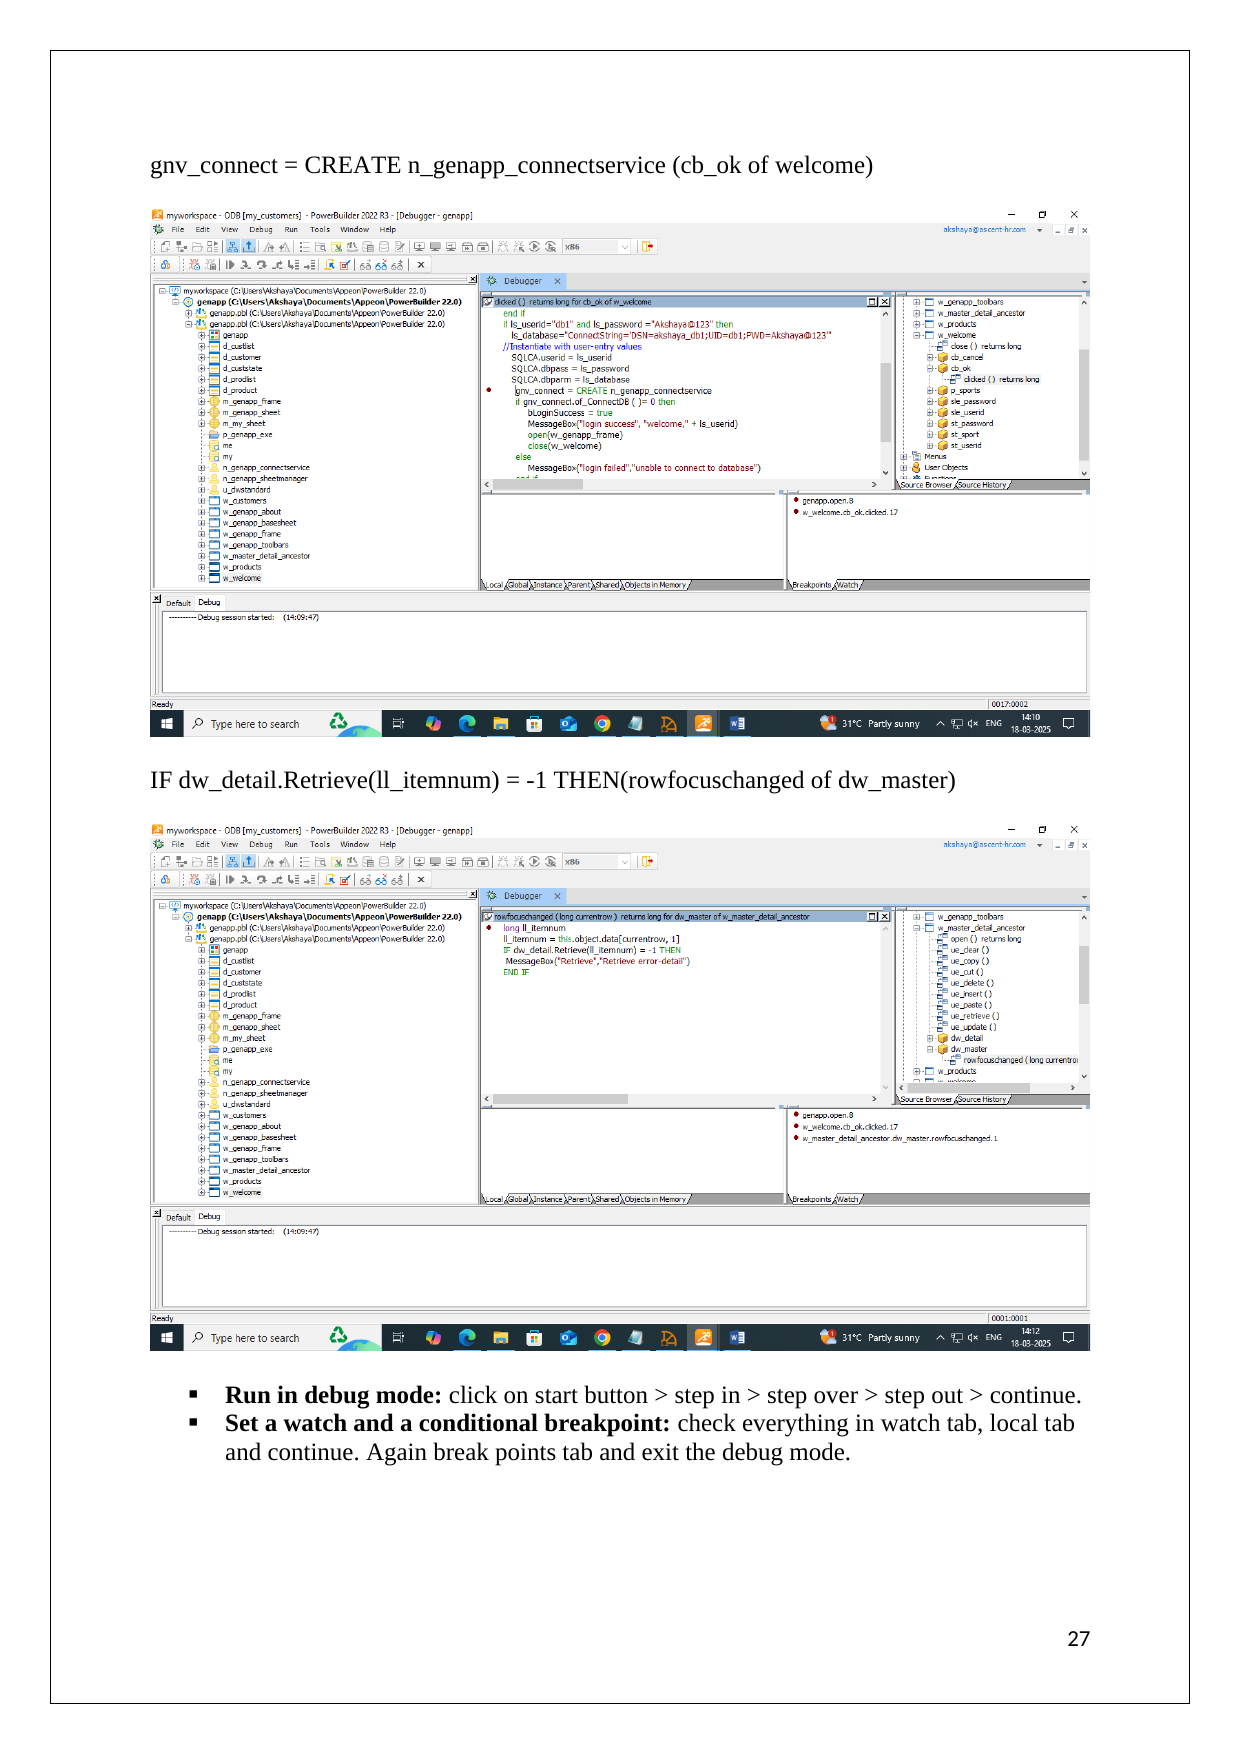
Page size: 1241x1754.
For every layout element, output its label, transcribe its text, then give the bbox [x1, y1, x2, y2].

list Set a watch and a conditional breakpoint: check everything in watch tab, local tab and continue. Again break points tab and exit the debug mode. [187, 1408, 1090, 1466]
text gnv_connect = CREATE n_genapp_connectservice (cb_ok of welcome) [150, 150, 1090, 179]
text IF dw_detail.Retrieve(ll_itemnum) = -1 THEN(rowfocuschanged of dw_master) [150, 765, 1090, 794]
picture [150, 207, 1091, 737]
list Run in debug mode: click on start button > step in > step over > step out > continue. [187, 1380, 1090, 1408]
picture [150, 822, 1091, 1351]
